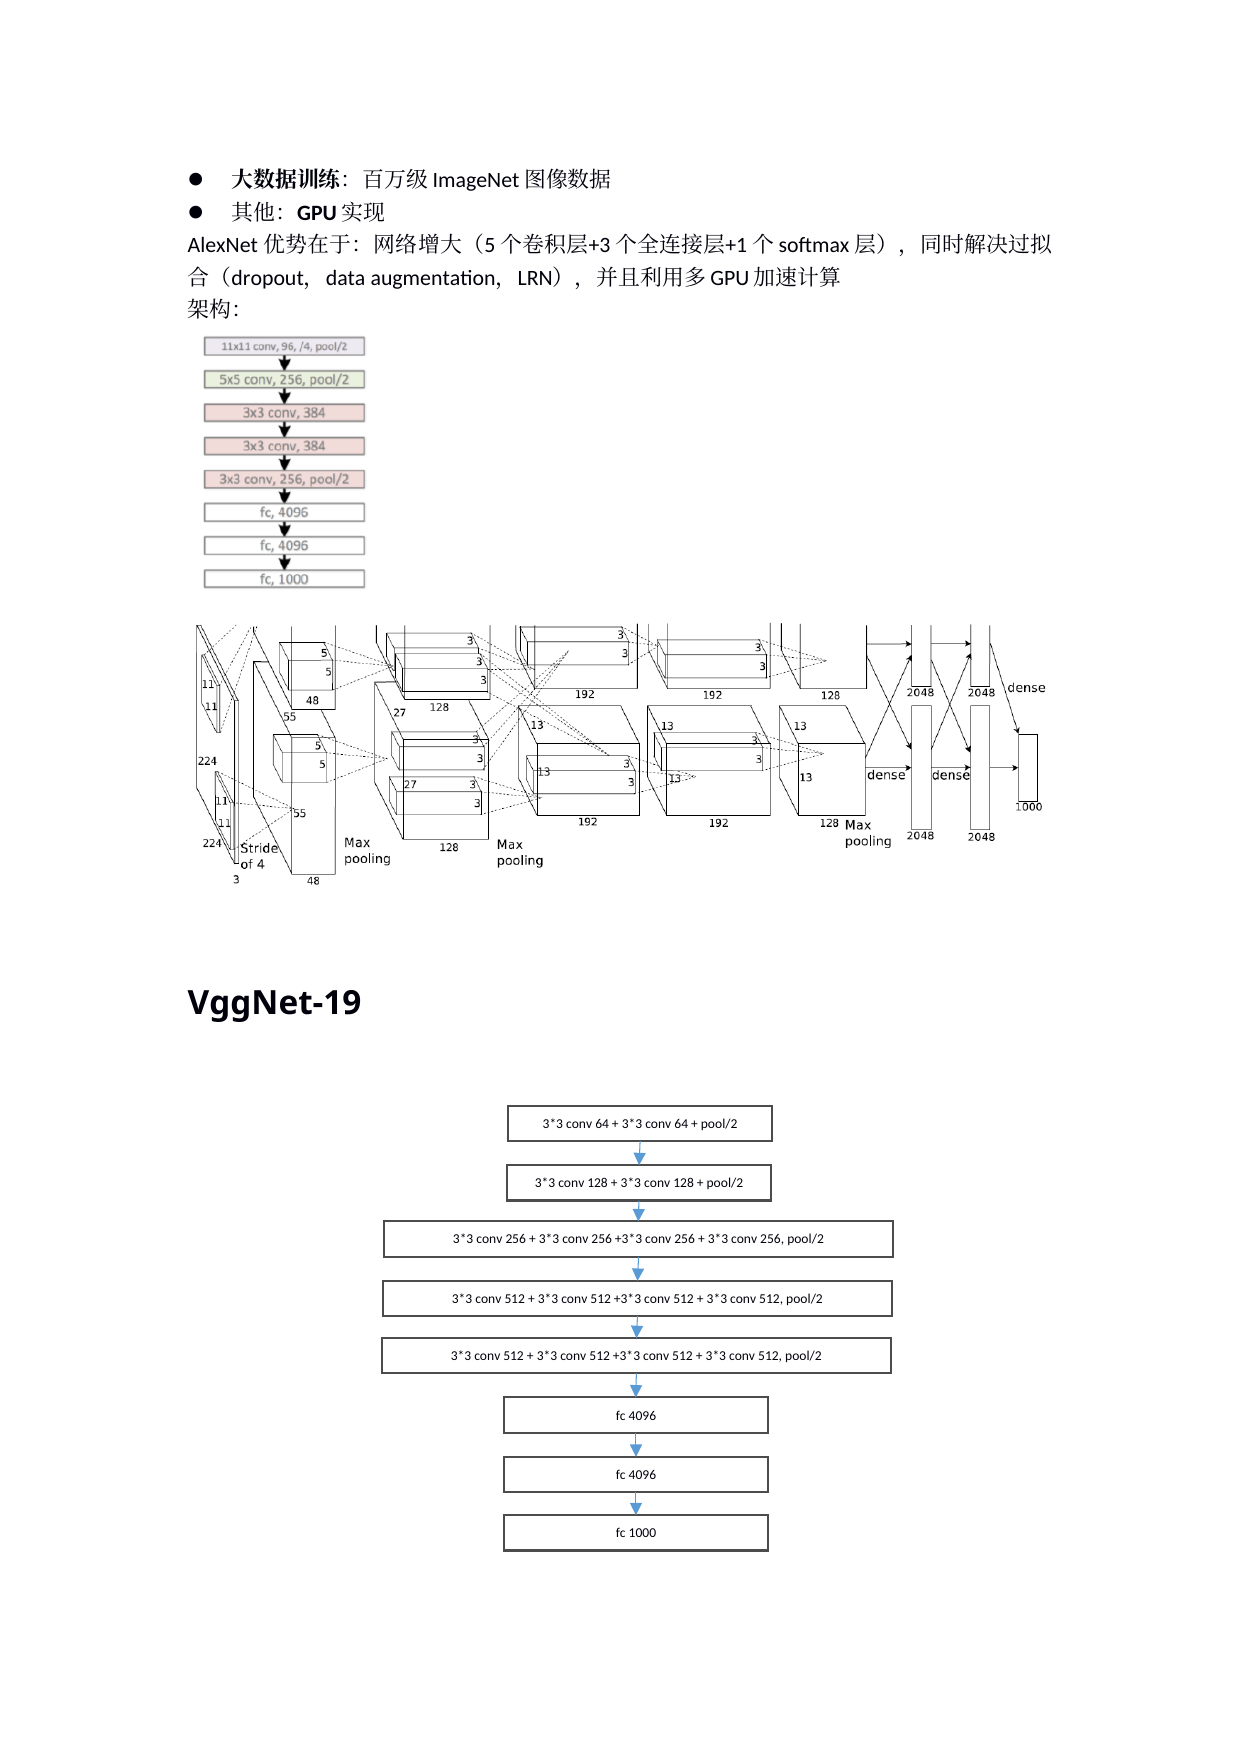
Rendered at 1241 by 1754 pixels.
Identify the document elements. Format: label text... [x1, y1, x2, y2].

list 大数据训练：百万级ImageNet图像数据 [187, 162, 1053, 194]
text 架构： [187, 292, 1053, 324]
picture [187, 617, 1053, 892]
text AlexNet 优势在于：网络增大（5个卷积层+3个全连接层+1个softmax层），同时解决过拟合（dropout，data augmentation，LRN），并且利用多GPU加速计算 [187, 227, 1053, 292]
subtitle VggNet-19 [187, 969, 1053, 1034]
picture [187, 324, 374, 596]
list 其他：GPU实现 [187, 194, 1053, 227]
